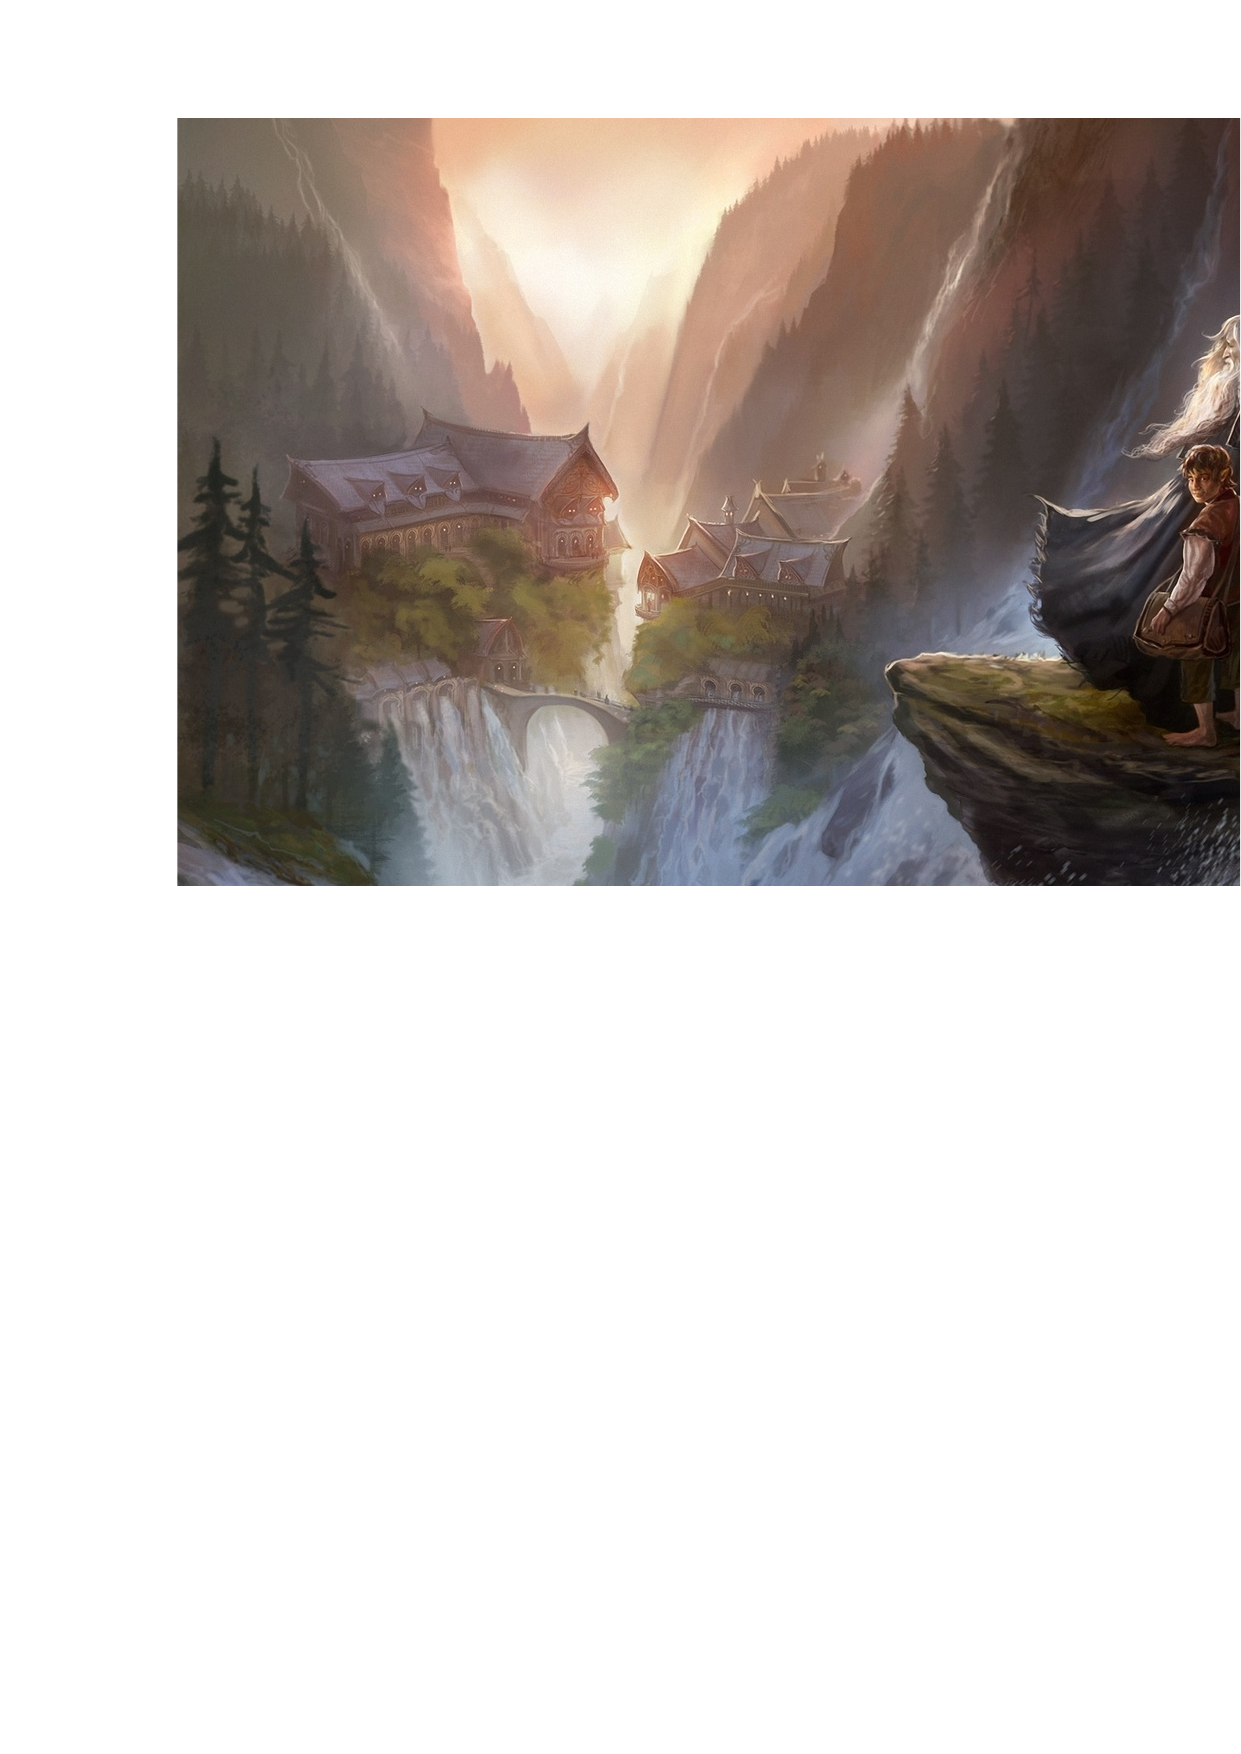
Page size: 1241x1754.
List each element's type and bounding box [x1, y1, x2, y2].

picture [177, 118, 1241, 886]
